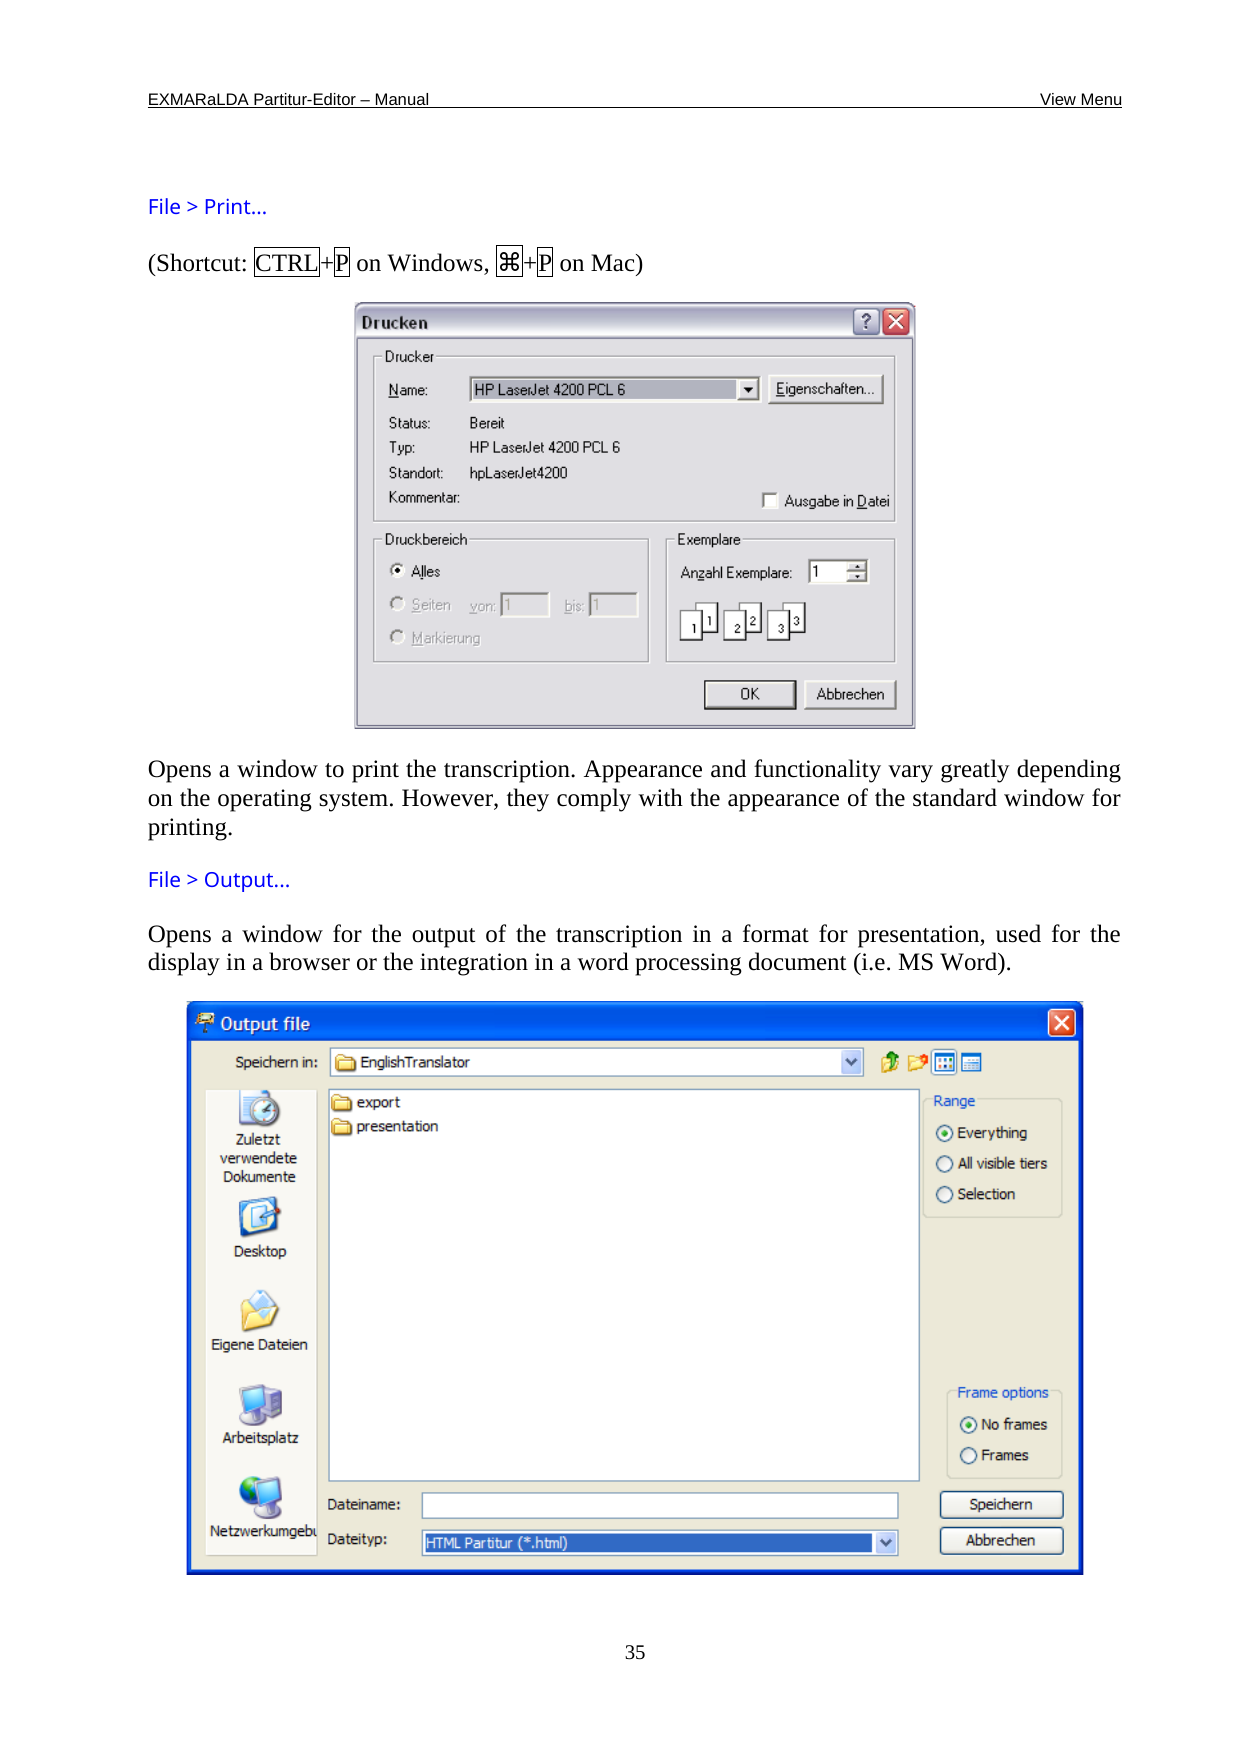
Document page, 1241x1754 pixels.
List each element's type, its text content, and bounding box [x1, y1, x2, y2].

text (Shortcut: CTRL+P on Windows, ⌘+P on Mac) [523, 245, 1122, 277]
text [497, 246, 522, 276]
subtitle File > Output... [148, 865, 1122, 894]
text (Shortcut: CTRL+P on Windows, ⌘+P on Mac) [148, 245, 496, 277]
subtitle File > Print… [148, 192, 1122, 220]
picture [354, 302, 916, 729]
text Opens a window for the output of the transcription in a format for presentation, used for the display in a browser or the integration in a word processing document (i.e. MS Word). [148, 919, 1122, 976]
text Opens a window to print the transcription. Appearance and functionality vary greatly depending on the operating system. However, they comply with the appearance of the standard window for printing. [148, 754, 1122, 840]
picture [186, 1001, 1084, 1575]
